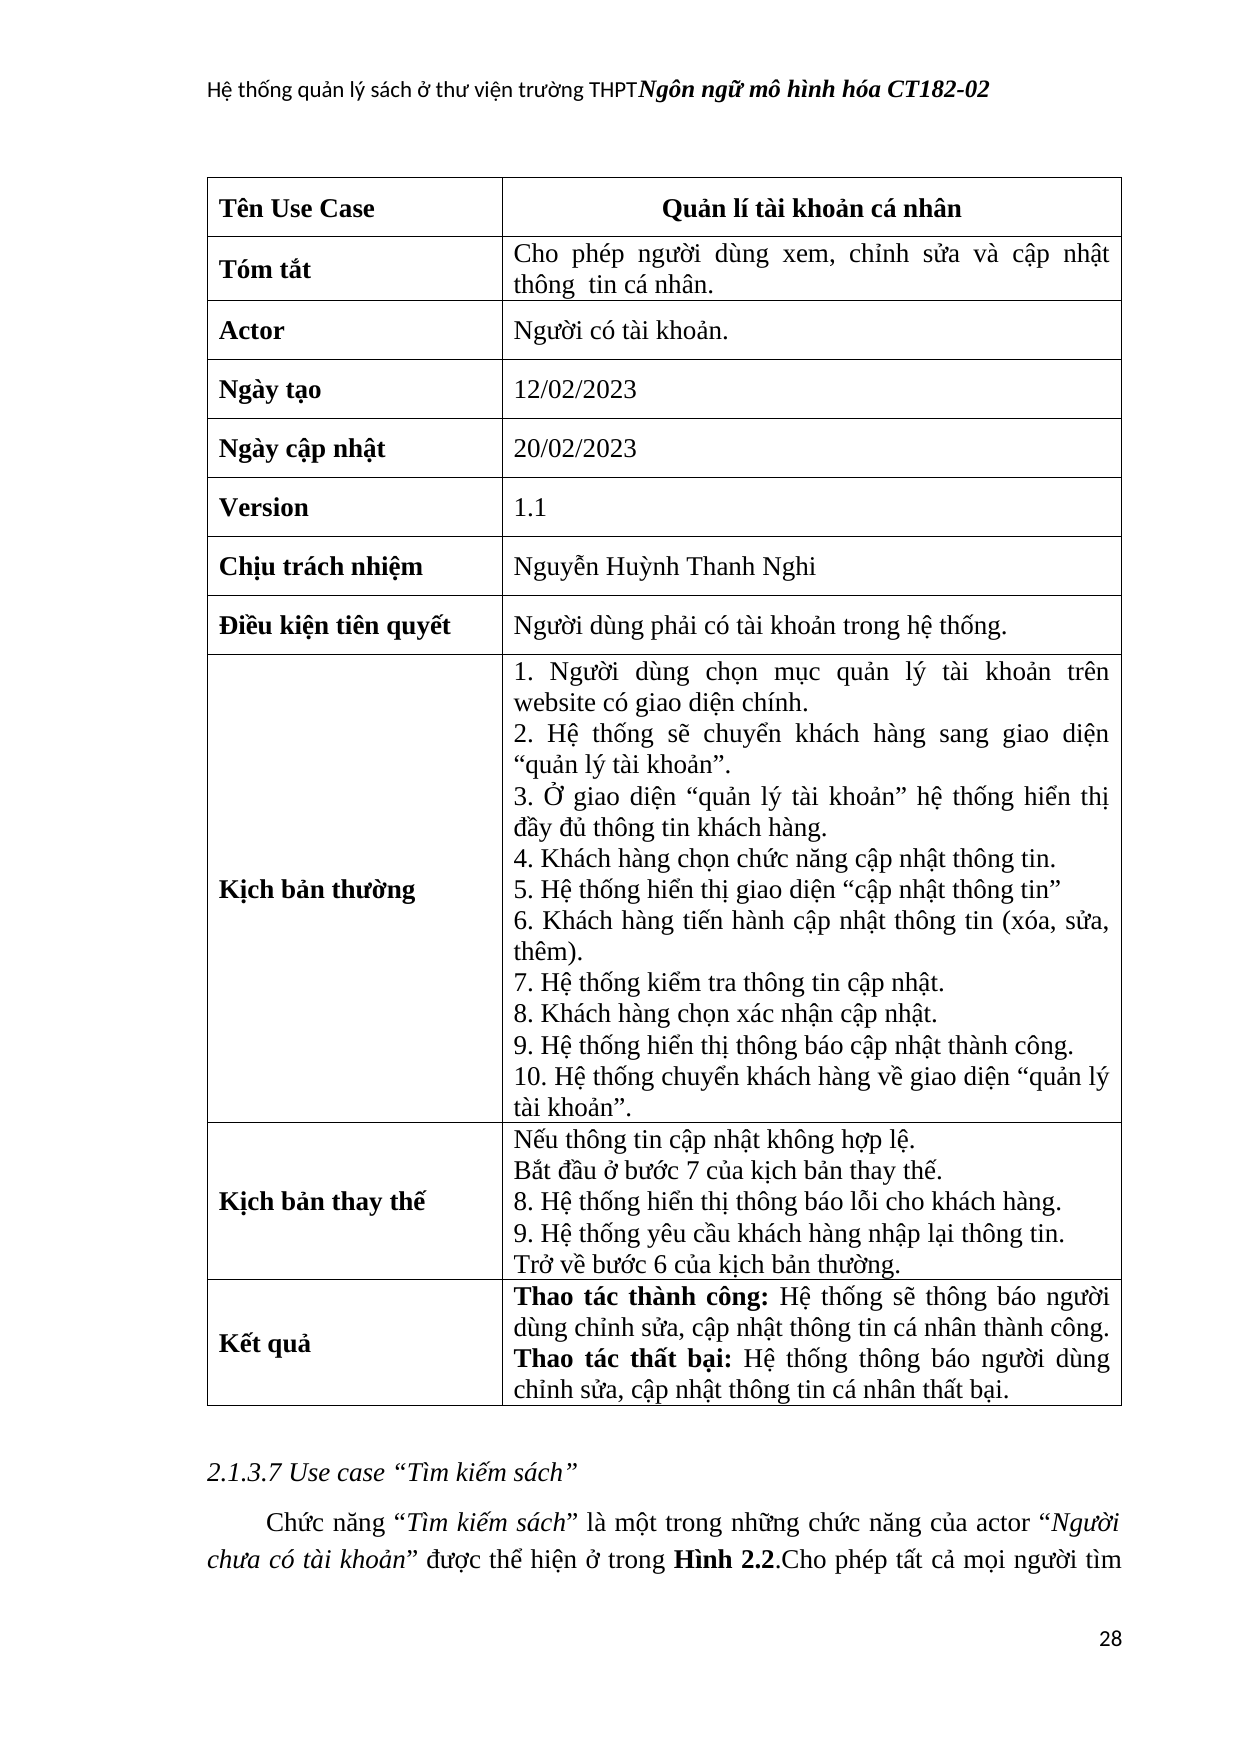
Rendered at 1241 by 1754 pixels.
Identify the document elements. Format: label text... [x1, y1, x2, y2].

table_cell Kịch bản thường [208, 655, 502, 1122]
table_cell Nếu thông tin cập nhật không hợp lệ. Bắt đầu ở bước 7 của kịch bản thay thế. 8. Hệ thống hiển thị thông báo lỗi cho khách hàng. 9. Hệ thống yêu cầu khách hàng nhập lại thông tin. Trở về bước 6 của kịch bản thường. [503, 1123, 1121, 1279]
table_cell Cho phép người dùng xem, chỉnh sửa và cập nhật thông tin cá nhân. [503, 237, 1121, 299]
table_cell Kịch bản thay thế [208, 1123, 502, 1279]
table_cell Chịu trách nhiệm [208, 537, 502, 595]
table_cell Ngày tạo [208, 360, 502, 418]
table_cell Kết quả [208, 1280, 502, 1404]
table_cell 1.1 [503, 478, 1121, 536]
subtitle Use case “Tìm kiếm sách” [207, 1456, 1122, 1487]
table_cell Tóm tắt [208, 237, 502, 299]
table_cell Thao tác thành công: Hệ thống sẽ thông báo người dùng chỉnh sửa, cập nhật thông tin cá nhân thành công. Thao tác thất bại: Hệ thống thông báo người dùng chỉnh sửa, cập nhật thông tin cá nhân thất bại. [503, 1280, 1121, 1404]
table_cell 20/02/2023 [503, 419, 1121, 477]
table_header Quản lí tài khoản cá nhân [503, 178, 1121, 236]
table_cell 1. Người dùng chọn mục quản lý tài khoản trên website có giao diện chính. 2. Hệ thống sẽ chuyển khách hàng sang giao diện “quản lý tài khoản”. 3. Ở giao diện “quản lý tài khoản” hệ thống hiển thị đầy đủ thông tin khách hàng. 4. Khách hàng chọn chức năng cập nhật thông tin. 5. Hệ thống hiển thị giao diện “cập nhật thông tin” 6. Khách hàng tiến hành cập nhật thông tin (xóa, sửa, thêm). 7. Hệ thống kiểm tra thông tin cập nhật. 8. Khách hàng chọn xác nhận cập nhật. 9. Hệ thống hiển thị thông báo cập nhật thành công. 10. Hệ thống chuyển khách hàng về giao diện “quản lý tài khoản”. [503, 655, 1121, 1122]
table_cell Nguyễn Huỳnh Thanh Nghi [503, 537, 1121, 595]
table_cell Người dùng phải có tài khoản trong hệ thống. [503, 596, 1121, 654]
table_cell Version [208, 478, 502, 536]
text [207, 1506, 1122, 1574]
table_cell Điều kiện tiên quyết [208, 596, 502, 654]
table_cell Ngày cập nhật [208, 419, 502, 477]
table_cell 12/02/2023 [503, 360, 1121, 418]
table_cell Actor [208, 301, 502, 359]
table_header Tên Use Case [208, 178, 502, 236]
table_cell Người có tài khoản. [503, 301, 1121, 359]
